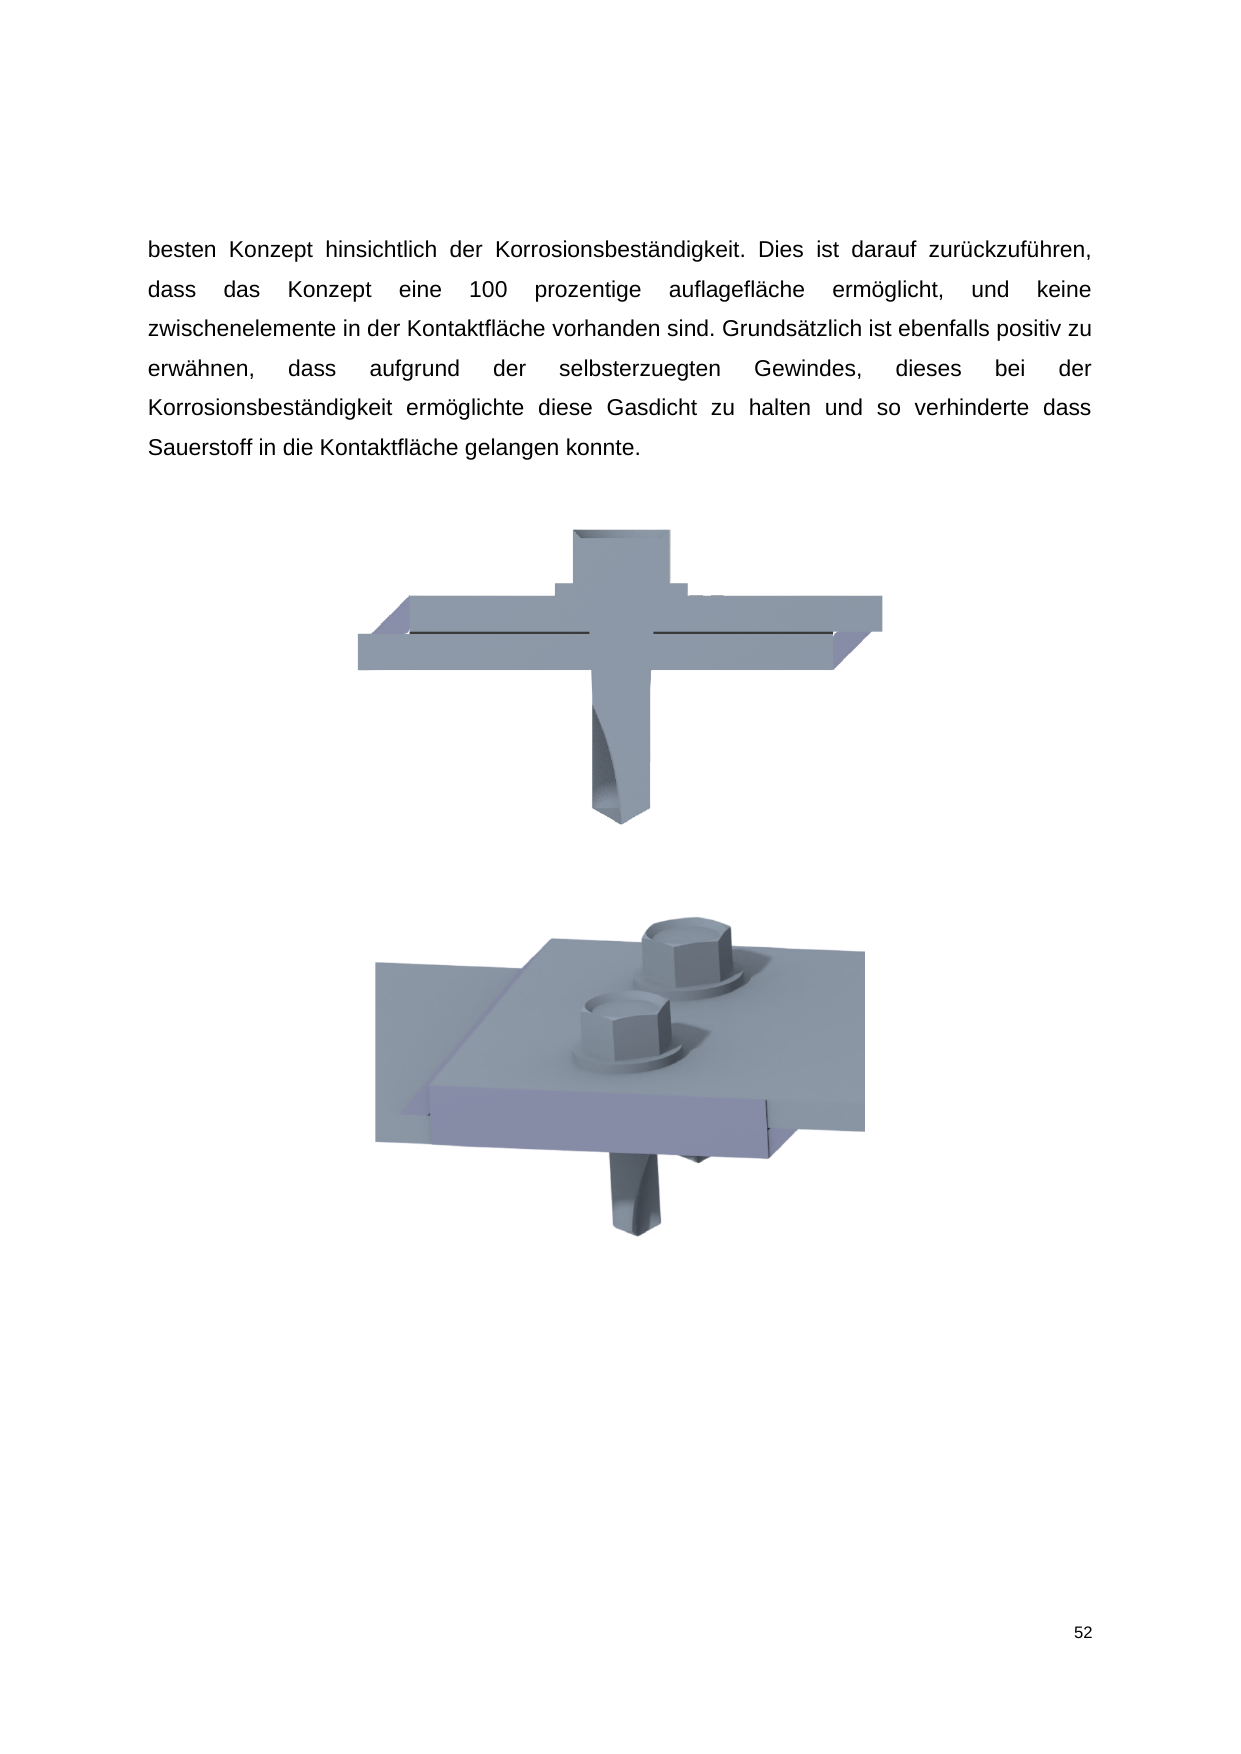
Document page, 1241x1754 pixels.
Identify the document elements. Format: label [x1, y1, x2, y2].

text [148, 236, 1092, 460]
picture [357, 498, 883, 839]
picture [375, 877, 865, 1261]
